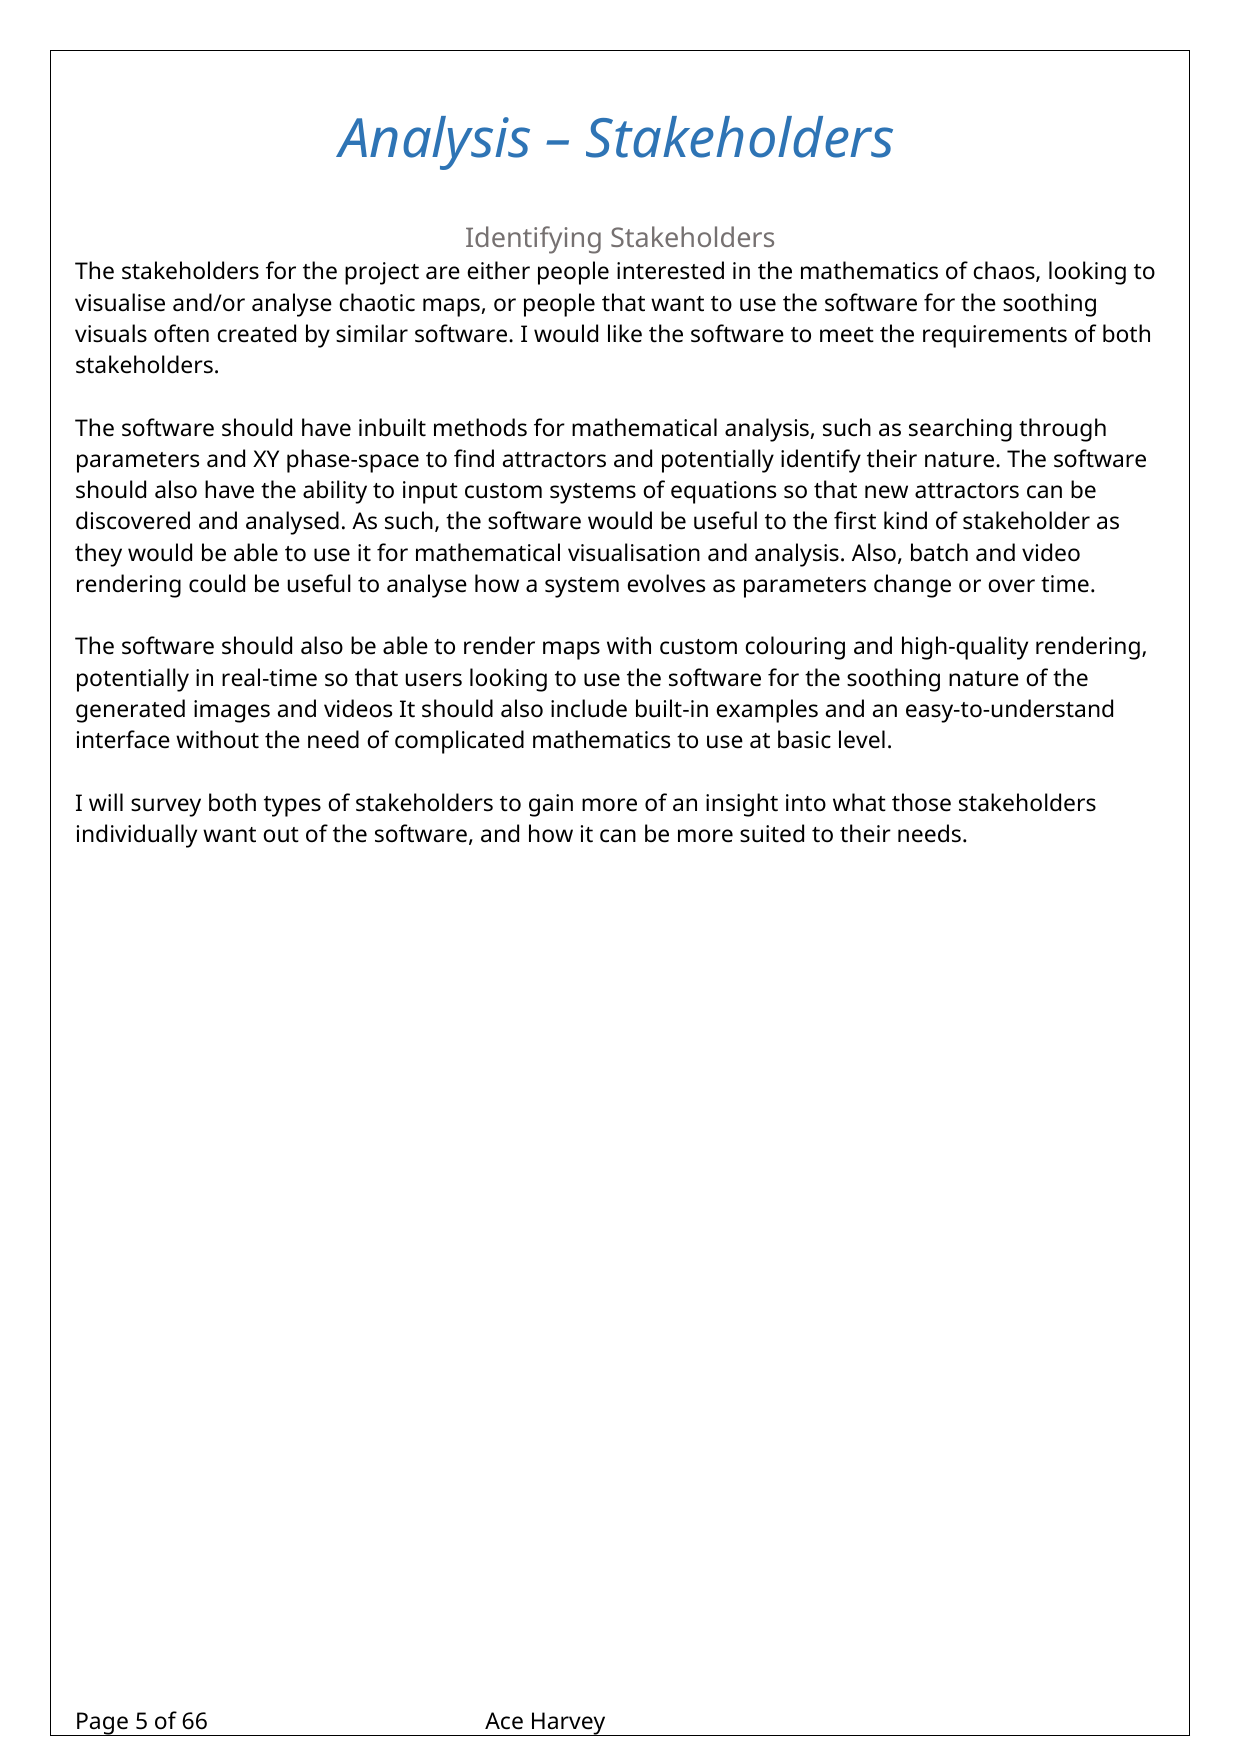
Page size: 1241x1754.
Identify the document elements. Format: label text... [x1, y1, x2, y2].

text The software should have inbuilt methods for mathematical analysis, such as searching through parameters and XY phase-space to find attractors and potentially identify their nature. The software should also have the ability to input custom systems of equations so that new attractors can be discovered and analysed. As such, the software would be useful to the first kind of stakeholder as they would be able to use it for mathematical visualisation and analysis. Also, batch and video rendering could be useful to analyse how a system evolves as parameters change or over time. [75, 412, 1165, 599]
text The software should also be able to render maps with custom colouring and high-quality rendering, potentially in real-time so that users looking to use the software for the soothing nature of the generated images and videos It should also include built-in examples and an easy-to-understand interface without the need of complicated mathematics to use at basic level. [75, 630, 1165, 755]
subtitle Identifying Stakeholders [75, 218, 1165, 255]
text The stakeholders for the project are either people interested in the mathematics of chaos, looking to visualise and/or analyse chaotic maps, or people that want to use the software for the soothing visuals often created by similar software. I would like the software to meet the requirements of both stakeholders. [75, 255, 1165, 380]
subtitle Analysis – Stakeholders [75, 100, 1165, 174]
text I will survey both types of stakeholders to gain more of an insight into what those stakeholders individually want out of the software, and how it can be more suited to their needs. [75, 787, 1165, 849]
